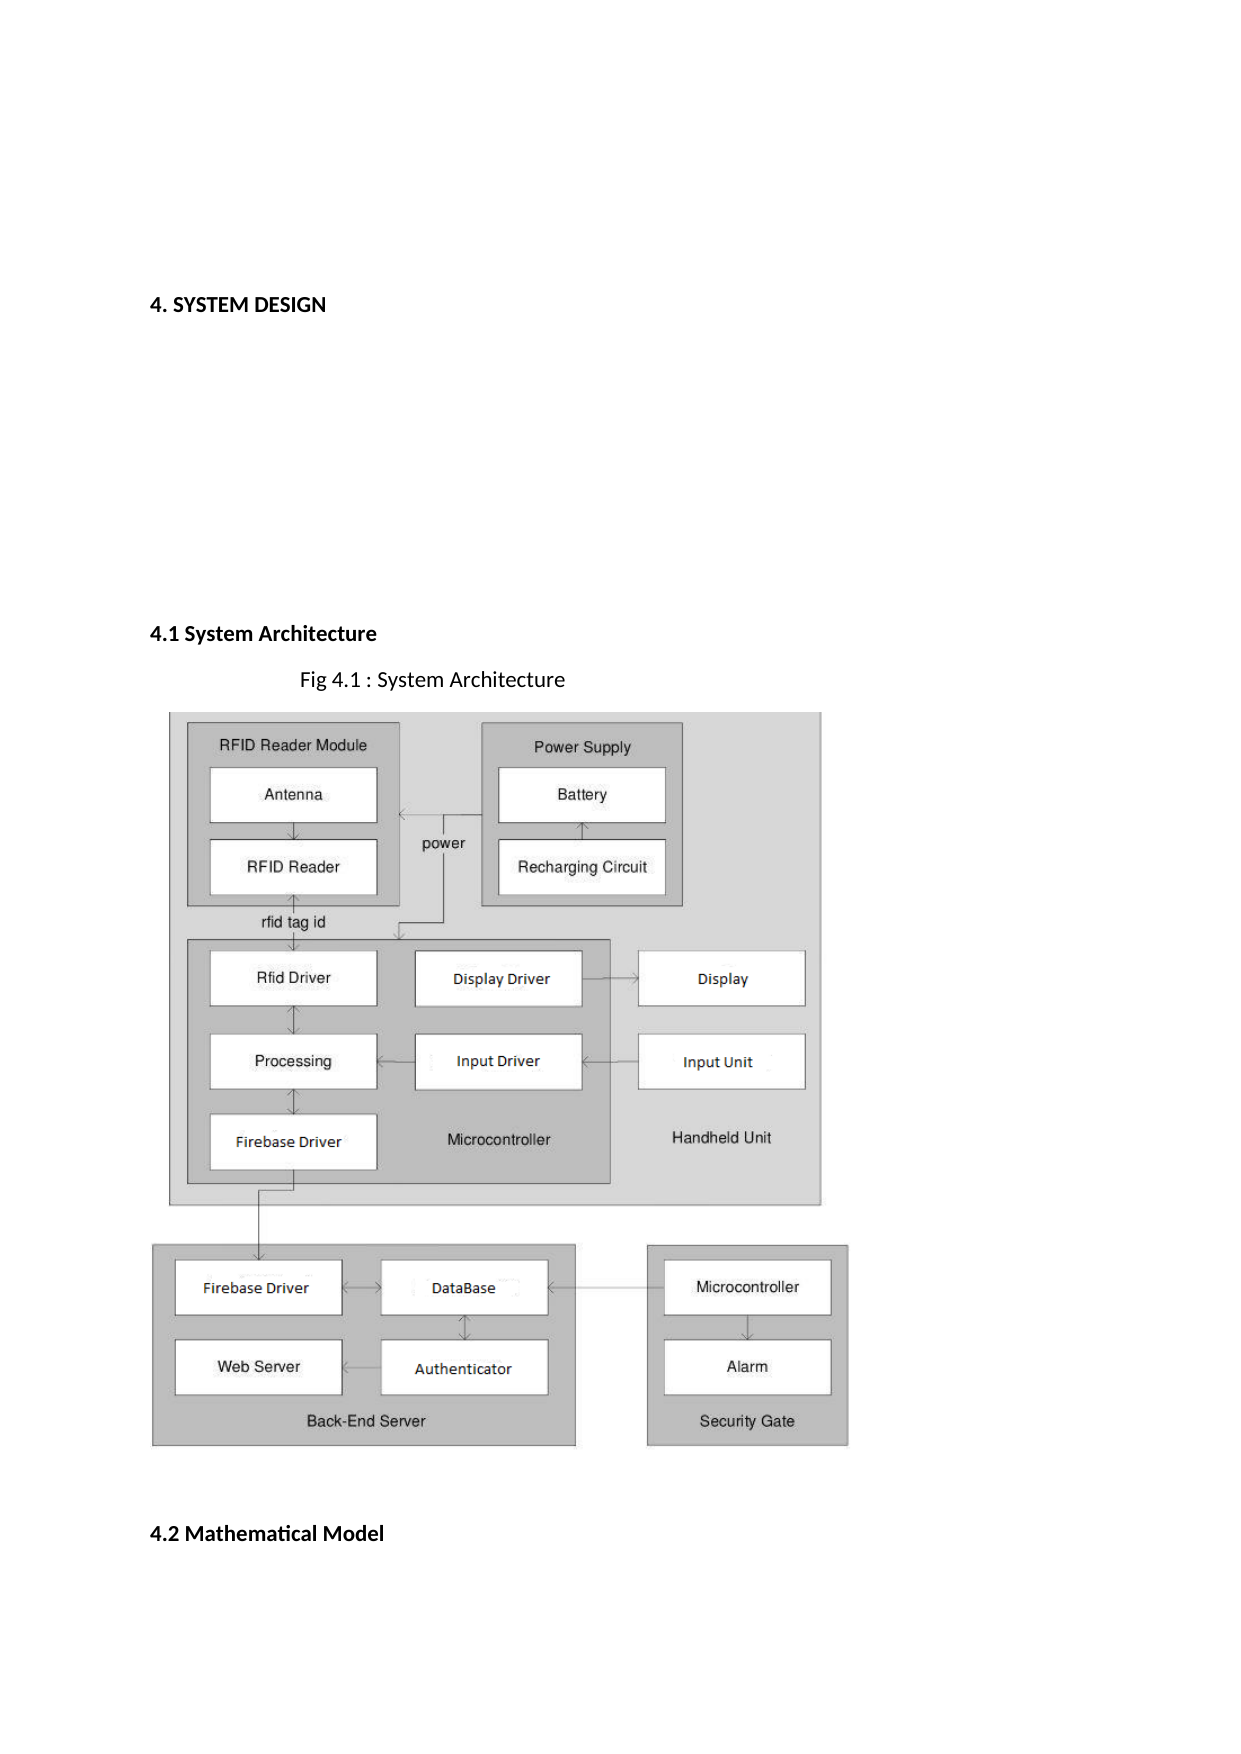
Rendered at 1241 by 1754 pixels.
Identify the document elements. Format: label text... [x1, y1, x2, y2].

text 4.1 System Architecture [150, 619, 1090, 647]
text 4. SYSTEM DESIGN [150, 291, 1090, 319]
picture [150, 712, 851, 1454]
text Fig 4.1 : System Architecture [150, 666, 1090, 694]
text 4.2 Mathematical Model [150, 1519, 1090, 1547]
